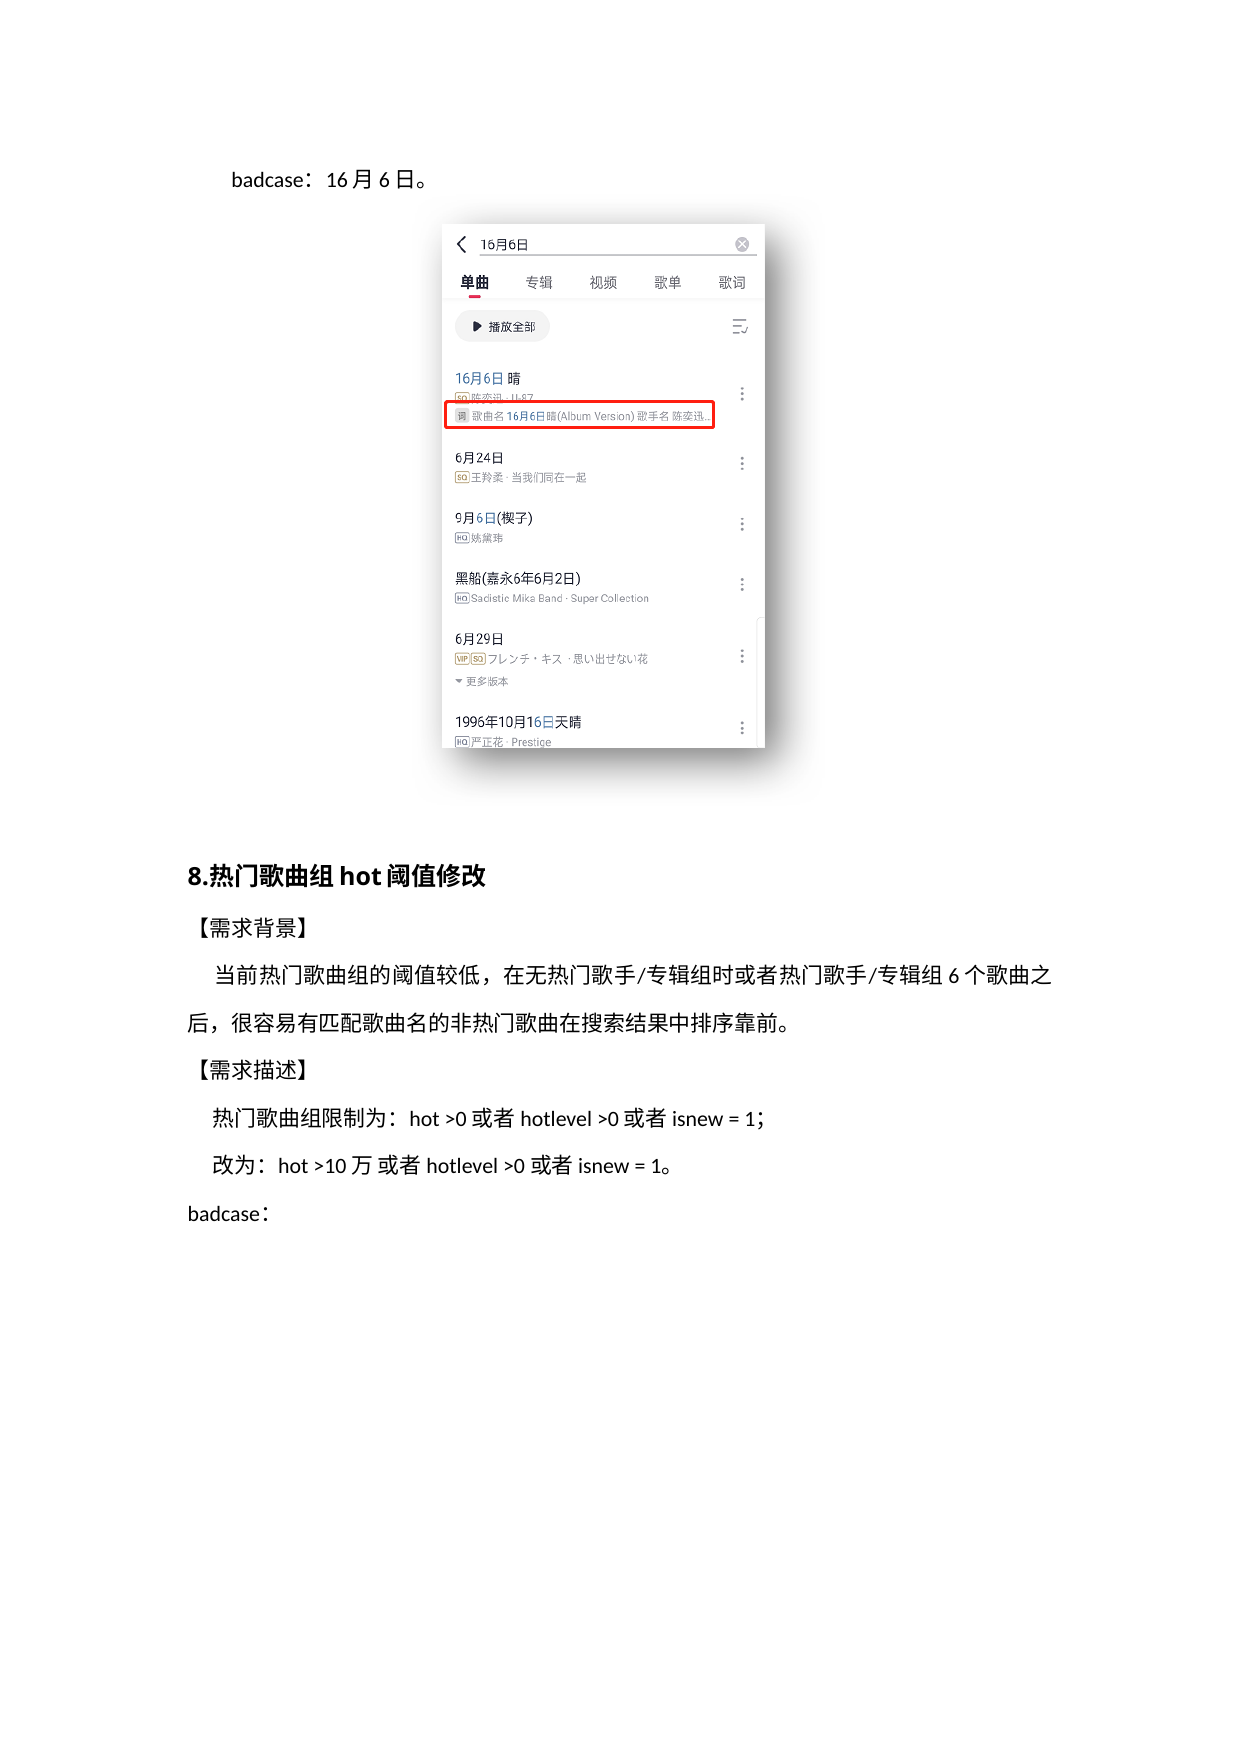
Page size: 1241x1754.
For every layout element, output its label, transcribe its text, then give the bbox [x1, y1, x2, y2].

picture [442, 224, 765, 748]
text badcase：16月6日。 [187, 162, 1053, 194]
text 热门歌曲组限制为：hot >0 或者 hotlevel >0 或者isnew = 1； [187, 1101, 1053, 1133]
subtitle 8.热门歌曲组hot阈值修改 [187, 857, 1053, 893]
text badcase： [187, 1196, 1053, 1228]
text 当前热门歌曲组的阈值较低，在无热门歌手/专辑组时或者热门歌手/专辑组6个歌曲之后，很容易有匹配歌曲名的非热门歌曲在搜索结果中排序靠前。 [187, 958, 1053, 1038]
text 【需求描述】 [187, 1053, 1053, 1085]
text 【需求背景】 [187, 911, 1053, 943]
text 改为：hot >10万 或者 hotlevel >0 或者isnew = 1。 [187, 1148, 1053, 1180]
